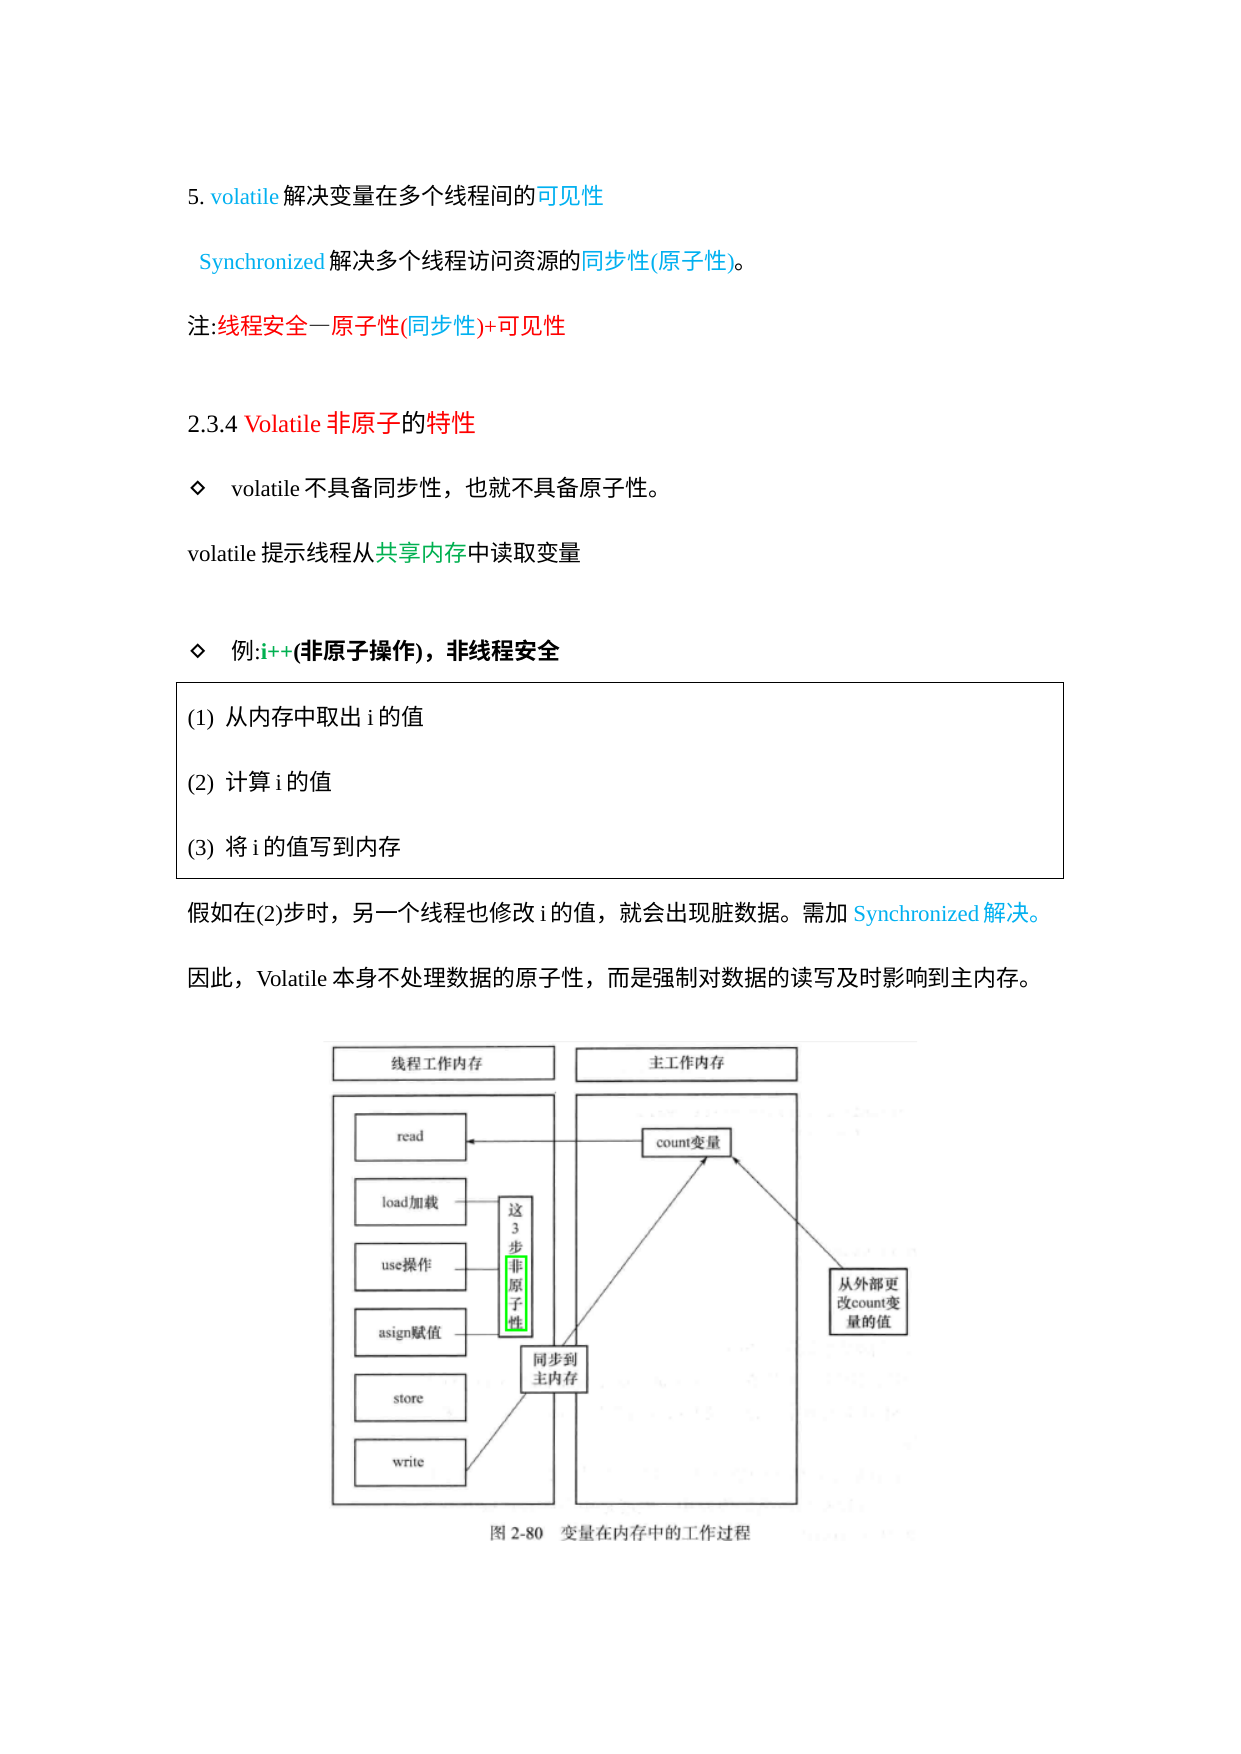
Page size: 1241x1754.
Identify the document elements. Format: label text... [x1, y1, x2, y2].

text volatile提示线程从共享内存中读取变量 [187, 519, 1053, 584]
text 注:线程安全—原子性(同步性)+可见性 [187, 292, 1053, 357]
list volatile不具备同步性，也就不具备原子性。 [187, 454, 1053, 519]
text Synchronized解决多个线程访问资源的同步性(原子性)。 [187, 227, 1053, 292]
text 2.3.4 Volatile非原子的特性 [187, 389, 1053, 454]
table_header 从内存中取出i的值 计算i的值 将i的值写到内存 [177, 683, 1063, 878]
text 因此，Volatile本身不处理数据的原子性，而是强制对数据的读写及时影响到主内存。 [187, 944, 1053, 1009]
picture [323, 1041, 918, 1541]
text 假如在(2)步时，另一个线程也修改i的值，就会出现脏数据。需加Synchronized解决。 [187, 879, 1053, 944]
text 5. volatile解决变量在多个线程间的可见性 [187, 162, 1053, 227]
list 例:i++(非原子操作)，非线程安全 [187, 617, 1053, 682]
